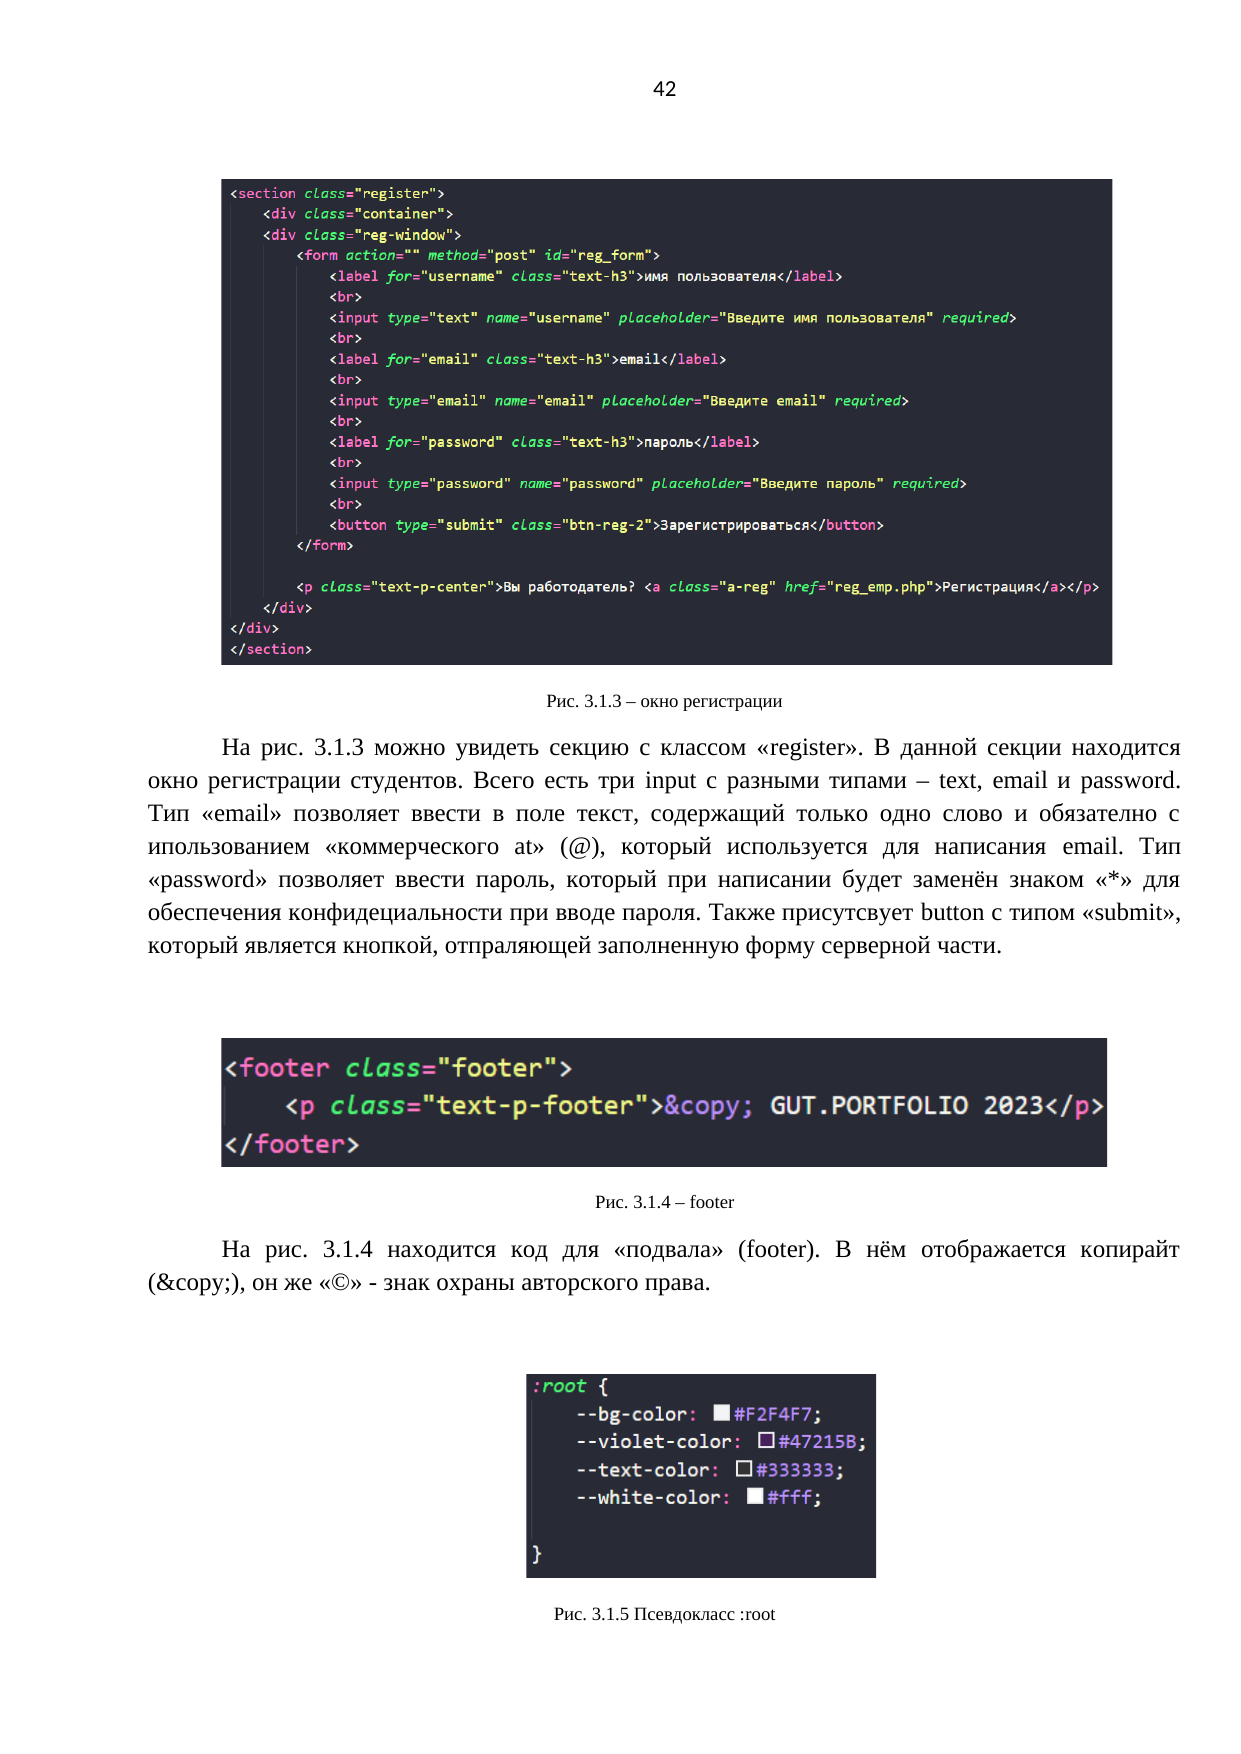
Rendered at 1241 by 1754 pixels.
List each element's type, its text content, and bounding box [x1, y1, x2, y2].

text Рис. 3.1.3 – окно регистрации [148, 690, 1181, 712]
text Рис. 3.1.4 – footer [148, 1191, 1181, 1213]
picture [526, 1374, 877, 1578]
picture [221, 179, 1113, 665]
picture [221, 1038, 1108, 1167]
text На рис. 3.1.4 находится код для «подвала» (footer). В нём отображается копирайт (&copy;), он же «©» - знак охраны авторского права. [148, 1234, 1181, 1296]
text Рис. 3.1.5 Псевдокласс :root [148, 1603, 1181, 1624]
text На рис. 3.1.3 можно увидеть секцию с классом «register». В данной секции находится окно регистрации студентов. Всего есть три input с разными типами – text, email и password. Тип «email» позволяет ввести в поле текст, содержащий только одно слово и обязателно с ипользованием «коммерческого at» (@), который используется для написания email. Тип «password» позволяет ввести пароль, который при написании будет заменён знаком «*» для обеспечения конфидециальности при вводе пароля. Также присутсвует button с типом «submit», который является кнопкой, отпраляющей заполненную форму серверной части. [148, 732, 1181, 959]
